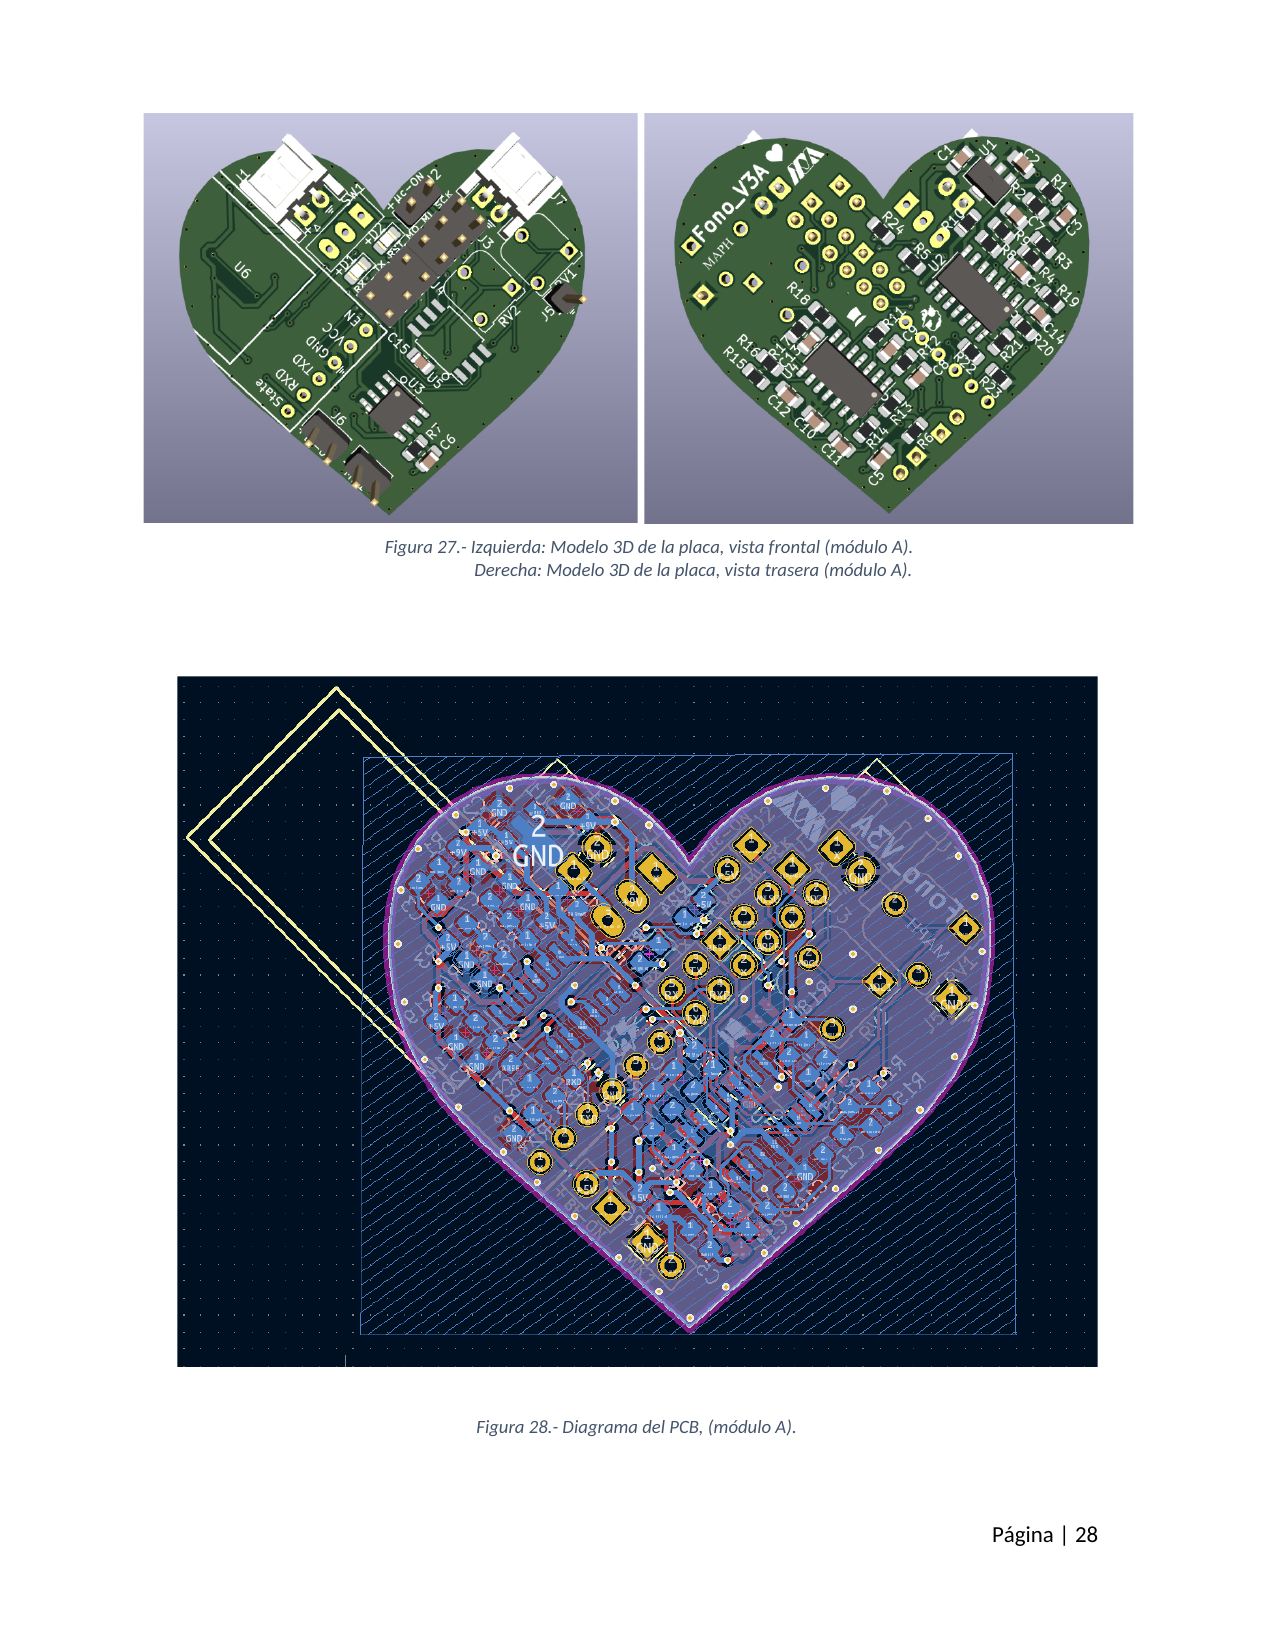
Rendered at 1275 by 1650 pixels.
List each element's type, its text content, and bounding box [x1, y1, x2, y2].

picture [143, 113, 638, 523]
text Figura 28.- Diagrama del PCB, (módulo A). [177, 1416, 1098, 1438]
picture [177, 677, 1098, 1367]
picture [644, 113, 1134, 524]
